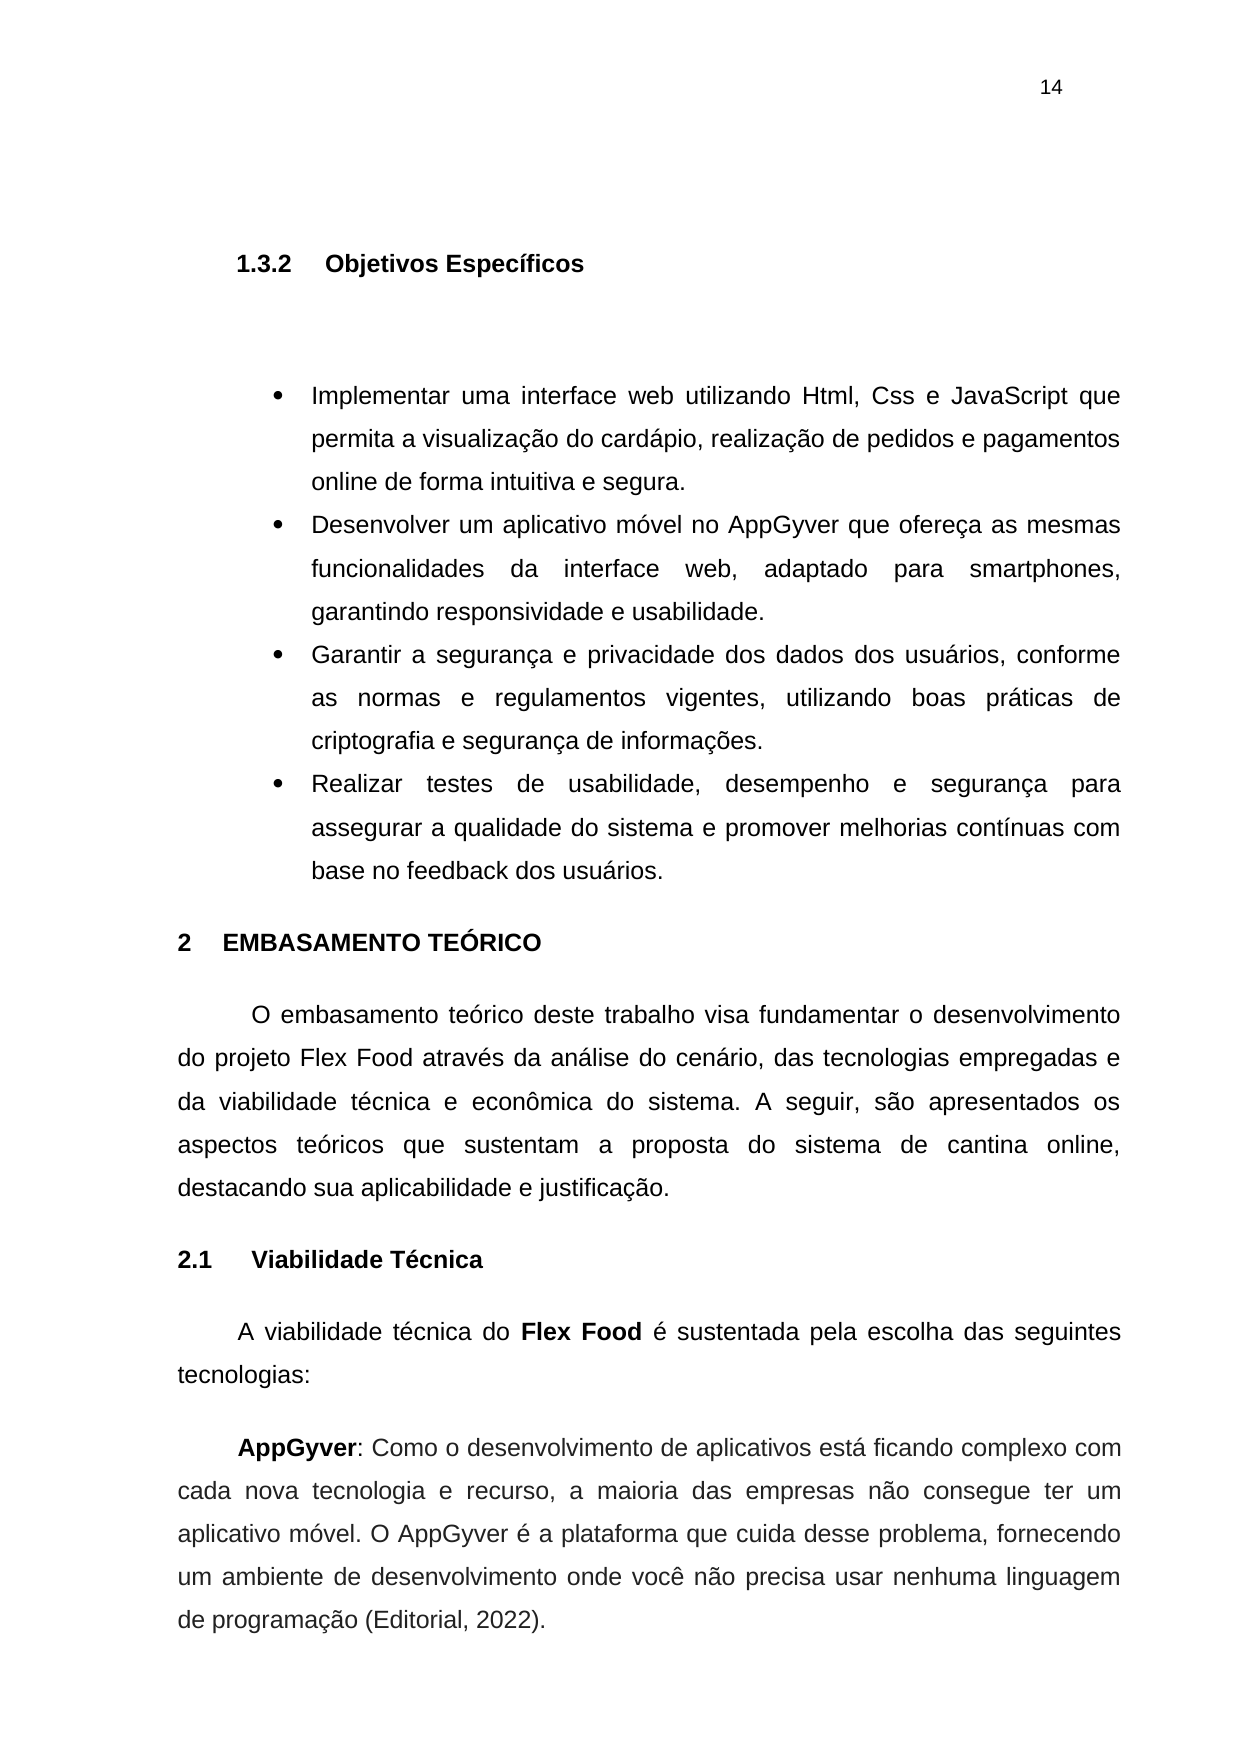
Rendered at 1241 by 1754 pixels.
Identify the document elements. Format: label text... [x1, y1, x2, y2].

list Desenvolver um aplicativo móvel no AppGyver que ofereça as mesmas funcionalidades da interface web, adaptado para smartphones, garantindo responsividade e usabilidade. [273, 539, 1122, 654]
subtitle Viabilidade Técnica [177, 1332, 1122, 1361]
text O embasamento teórico deste trabalho visa fundamentar o desenvolvimento do projeto Flex Food através da análise do cenário, das tecnologias empregadas e da viabilidade técnica e econômica do sistema. A seguir, são apresentados os aspectos teóricos que sustentam a proposta do sistema de cantina online, destacando sua aplicabilidade e justificação. [177, 1088, 1122, 1289]
list Implementar uma interface web utilizando Html, Css e JavaScript que permita a visualização do cardápio, realização de pedidos e pagamentos online de forma intuitiva e segura. [273, 381, 1122, 496]
subtitle Objetivos Específicos [236, 249, 1122, 278]
list Realizar testes de usabilidade, desempenho e segurança para assegurar a qualidade do sistema e promover melhorias contínuas com base no feedback dos usuários. [273, 857, 1122, 972]
subtitle EMBASAMENTO TEÓRICO [177, 1015, 1122, 1044]
list Garantir a segurança e privacidade dos dados dos usuários, conforme as normas e regulamentos vigentes, utilizando boas práticas de criptografia e segurança de informações. [273, 698, 1122, 813]
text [177, 1520, 1122, 1635]
text A viabilidade técnica do Flex Food é sustentada pela escolha das seguintes tecnologias: [177, 1405, 1122, 1477]
